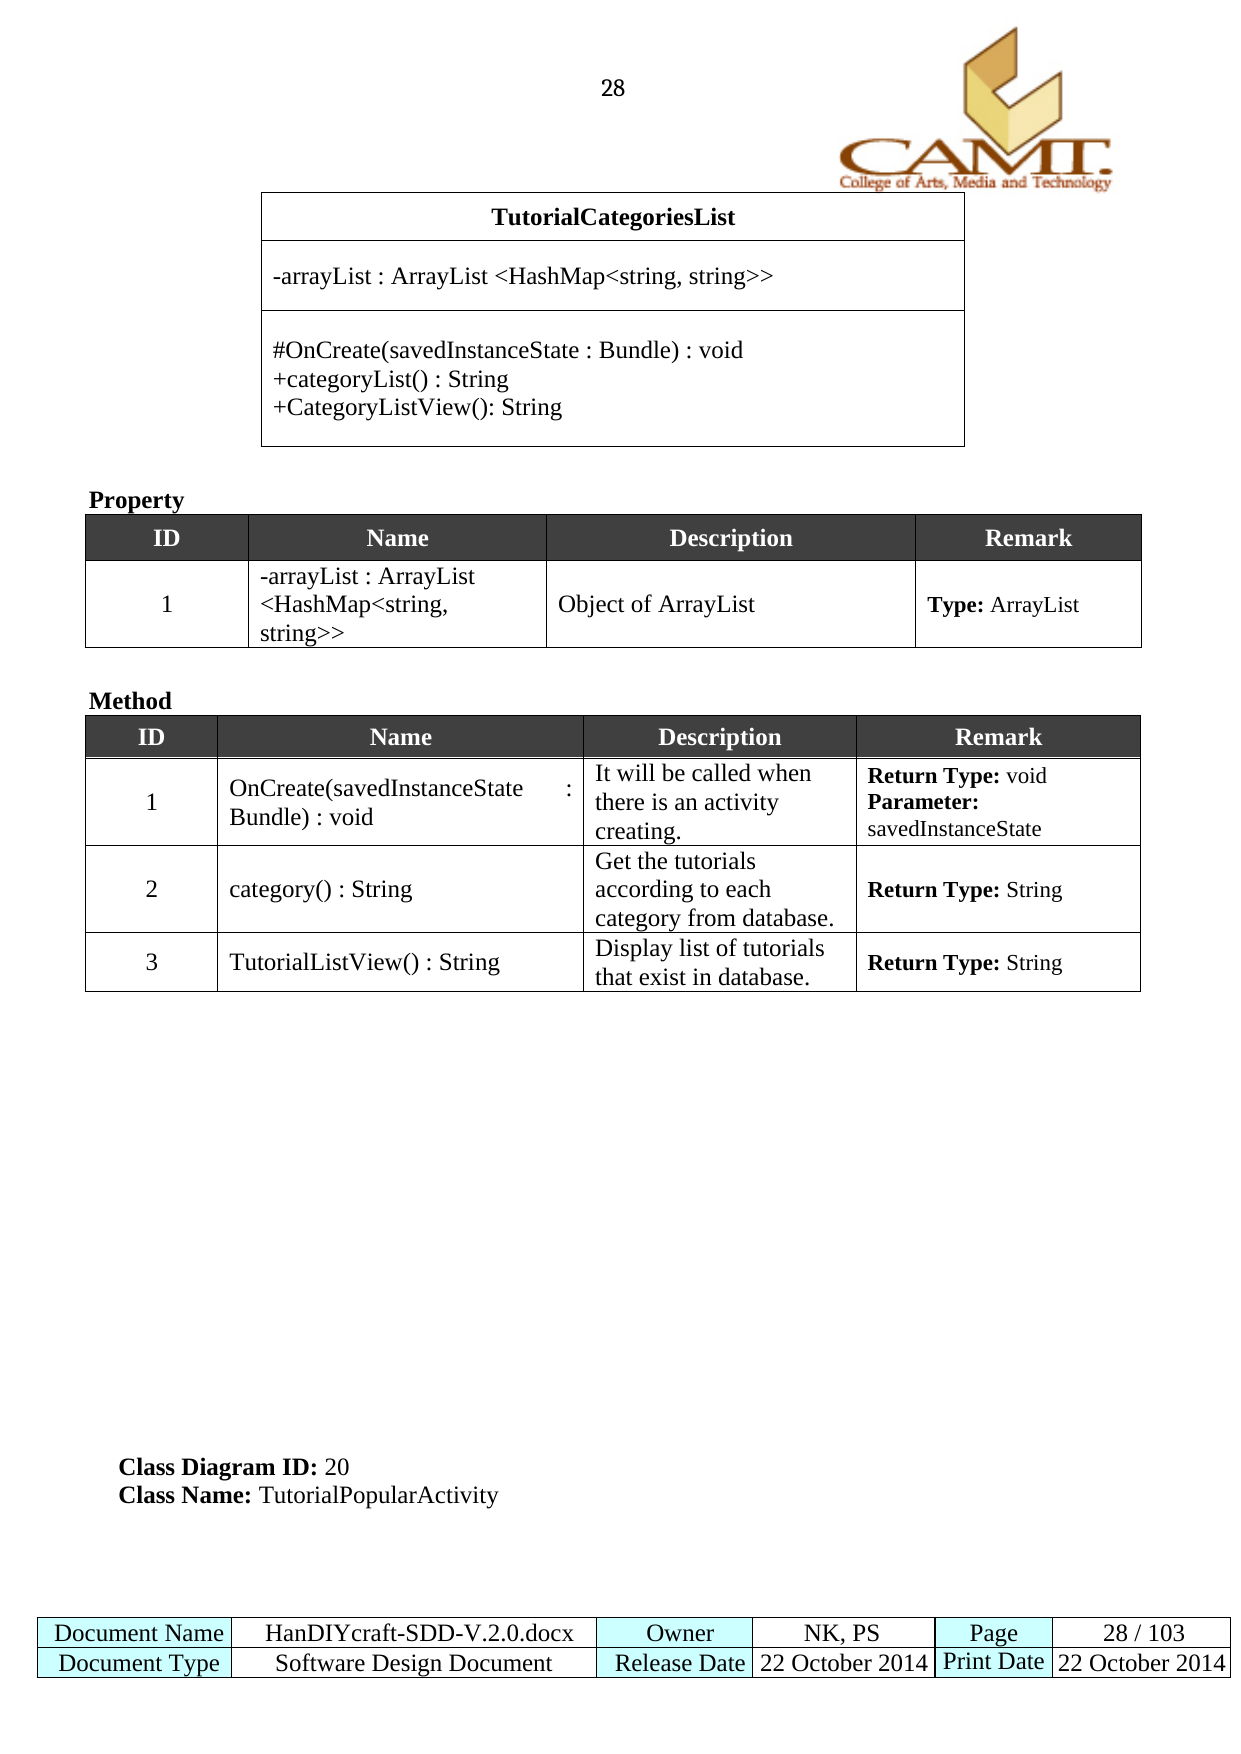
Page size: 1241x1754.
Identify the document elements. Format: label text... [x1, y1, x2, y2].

table_cell Get the tutorials according to each category from database. [584, 846, 856, 932]
table_cell -arrayList : ArrayList <HashMap<string, string>> [249, 561, 546, 647]
table_cell Return Type: String [857, 933, 1140, 991]
picture [755, 18, 1221, 207]
table_cell OnCreate(savedInstanceState : Bundle) : void [218, 759, 583, 845]
table_cell category() : String [218, 846, 583, 932]
table_cell Display list of tutorials that exist in database. [584, 933, 856, 991]
table_header Description [547, 515, 915, 560]
table_cell TutorialListView() : String [218, 933, 583, 991]
list Property [88, 485, 1108, 514]
table_header Name [249, 515, 546, 560]
table_cell It will be called when there is an activity creating. [584, 759, 856, 845]
text Class Name: TutorialPopularActivity [118, 1480, 1108, 1509]
table_cell Object of ArrayList [547, 561, 915, 647]
text Class Diagram ID: 20 [118, 1452, 1108, 1480]
table_cell 1 [86, 759, 217, 845]
table_cell Type: ArrayList [916, 561, 1141, 647]
table_cell -arrayList : ArrayList <HashMap<string, string>> [262, 241, 964, 309]
table_cell Return Type: String [857, 846, 1140, 932]
table_cell #OnCreate(savedInstanceState : Bundle) : void +categoryList() : String +CategoryListView(): String [262, 311, 964, 446]
list Method [88, 686, 1108, 715]
table_cell 1 [86, 561, 248, 647]
table_header ID [86, 716, 217, 757]
table_header TutorialCategoriesList [262, 193, 964, 240]
table_cell 2 [86, 846, 217, 932]
table_header Remark [857, 716, 1140, 757]
table_cell Return Type: void Parameter: savedInstanceState [857, 759, 1140, 845]
table_header Remark [916, 515, 1141, 560]
table_header Name [218, 716, 583, 757]
table_cell 3 [86, 933, 217, 991]
table_header Description [584, 716, 856, 757]
table_header ID [86, 515, 248, 560]
